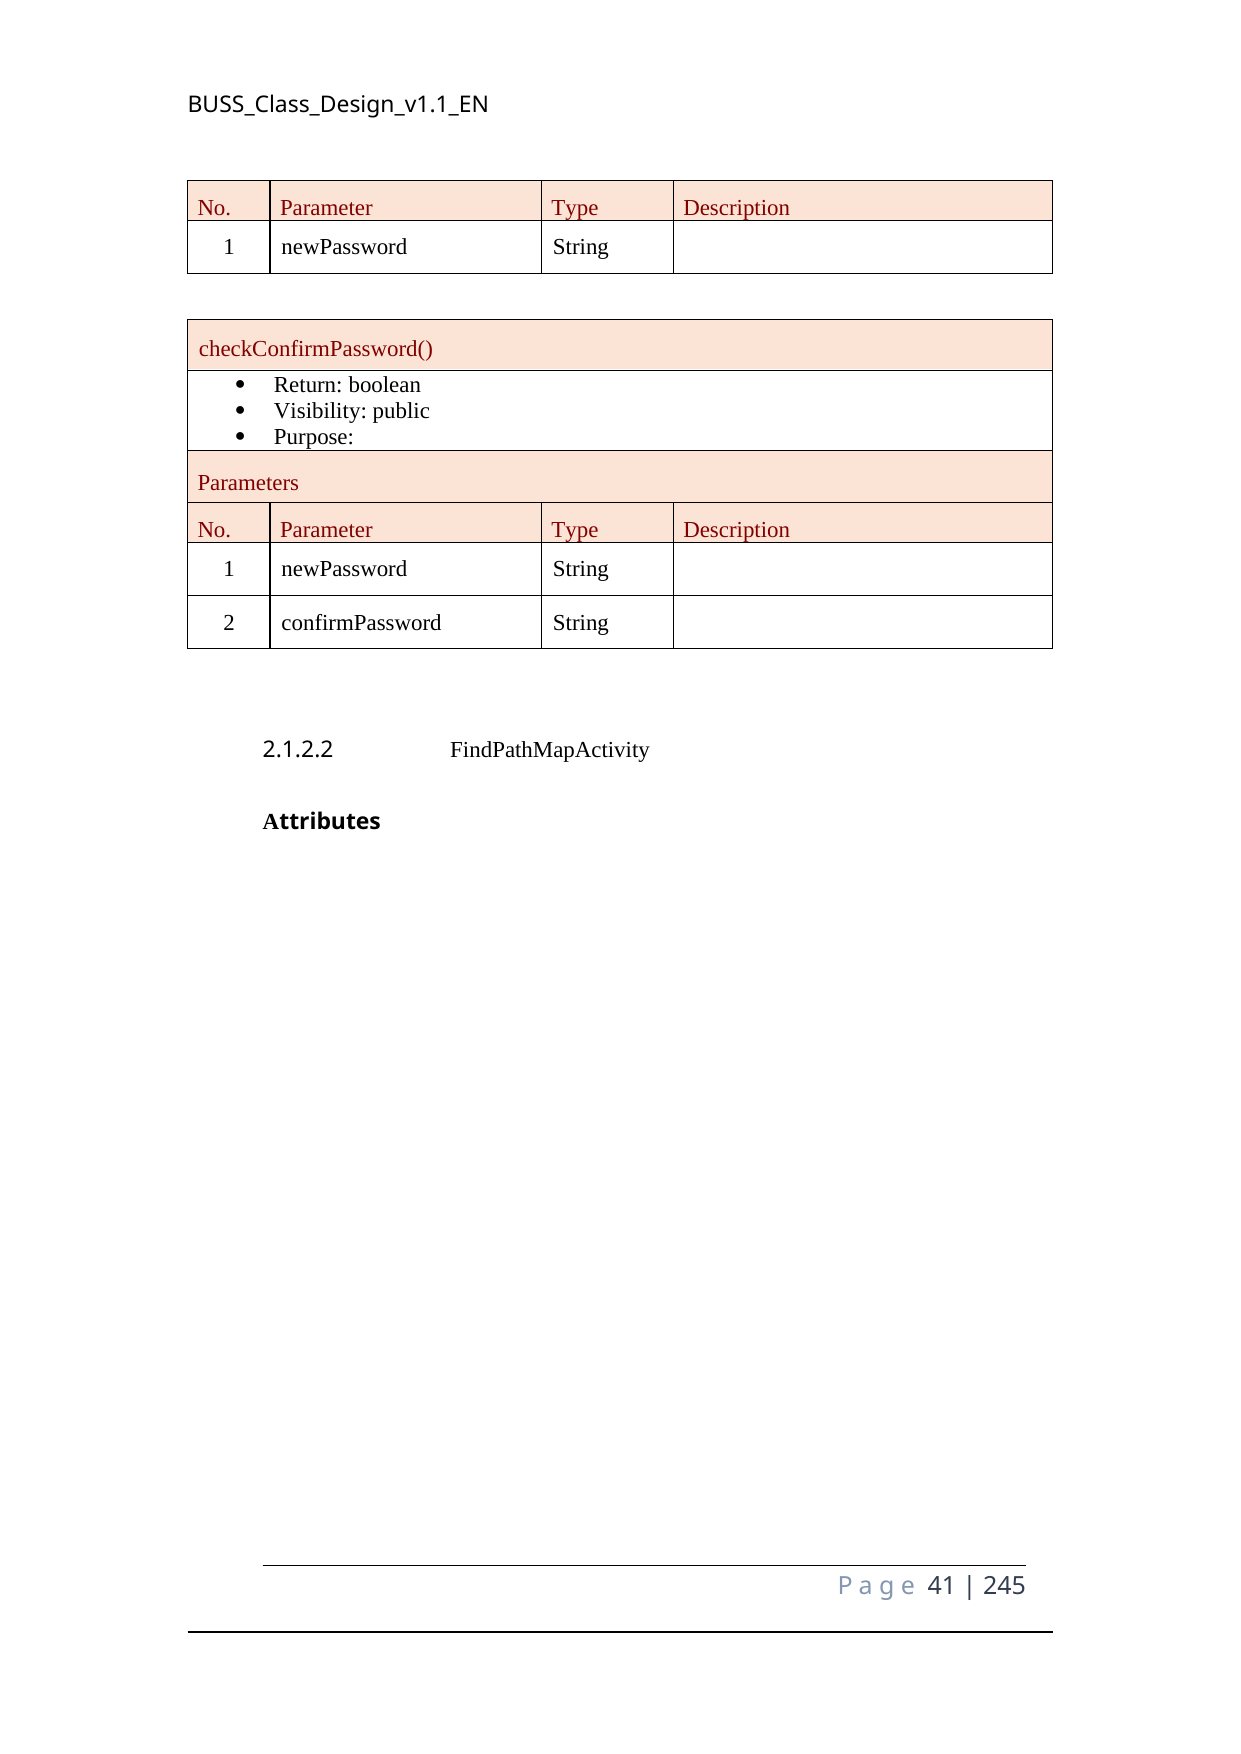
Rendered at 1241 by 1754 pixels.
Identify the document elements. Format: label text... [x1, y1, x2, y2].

table_cell String [542, 596, 673, 648]
table_cell 1 [188, 543, 269, 595]
table_cell confirmPassword [271, 596, 541, 648]
table_cell 1 [188, 221, 269, 273]
table_cell String [542, 543, 673, 595]
table_cell Description [674, 503, 1052, 542]
table_cell No. [188, 503, 269, 542]
table_cell String [542, 221, 673, 273]
table_cell Return: boolean Visibility: public Purpose: [188, 371, 1052, 450]
table_cell [674, 596, 1052, 648]
table_header checkConfirmPassword() [188, 320, 1052, 369]
subtitle Attributes [262, 805, 1053, 837]
table_cell 2 [188, 596, 269, 648]
table_cell Parameter [271, 503, 541, 542]
table_cell Type [542, 181, 673, 220]
table_cell [674, 221, 1052, 273]
table_cell Parameters [188, 451, 1052, 502]
table_cell Type [542, 503, 673, 542]
table_cell No. [188, 181, 269, 220]
table_cell newPassword [271, 221, 541, 273]
table_cell [674, 543, 1052, 595]
table_cell newPassword [271, 543, 541, 595]
table_cell Description [674, 181, 1052, 220]
subtitle 2.1.2.2 FindPathMapActivity [262, 733, 1053, 765]
table_cell Parameter [271, 181, 541, 220]
